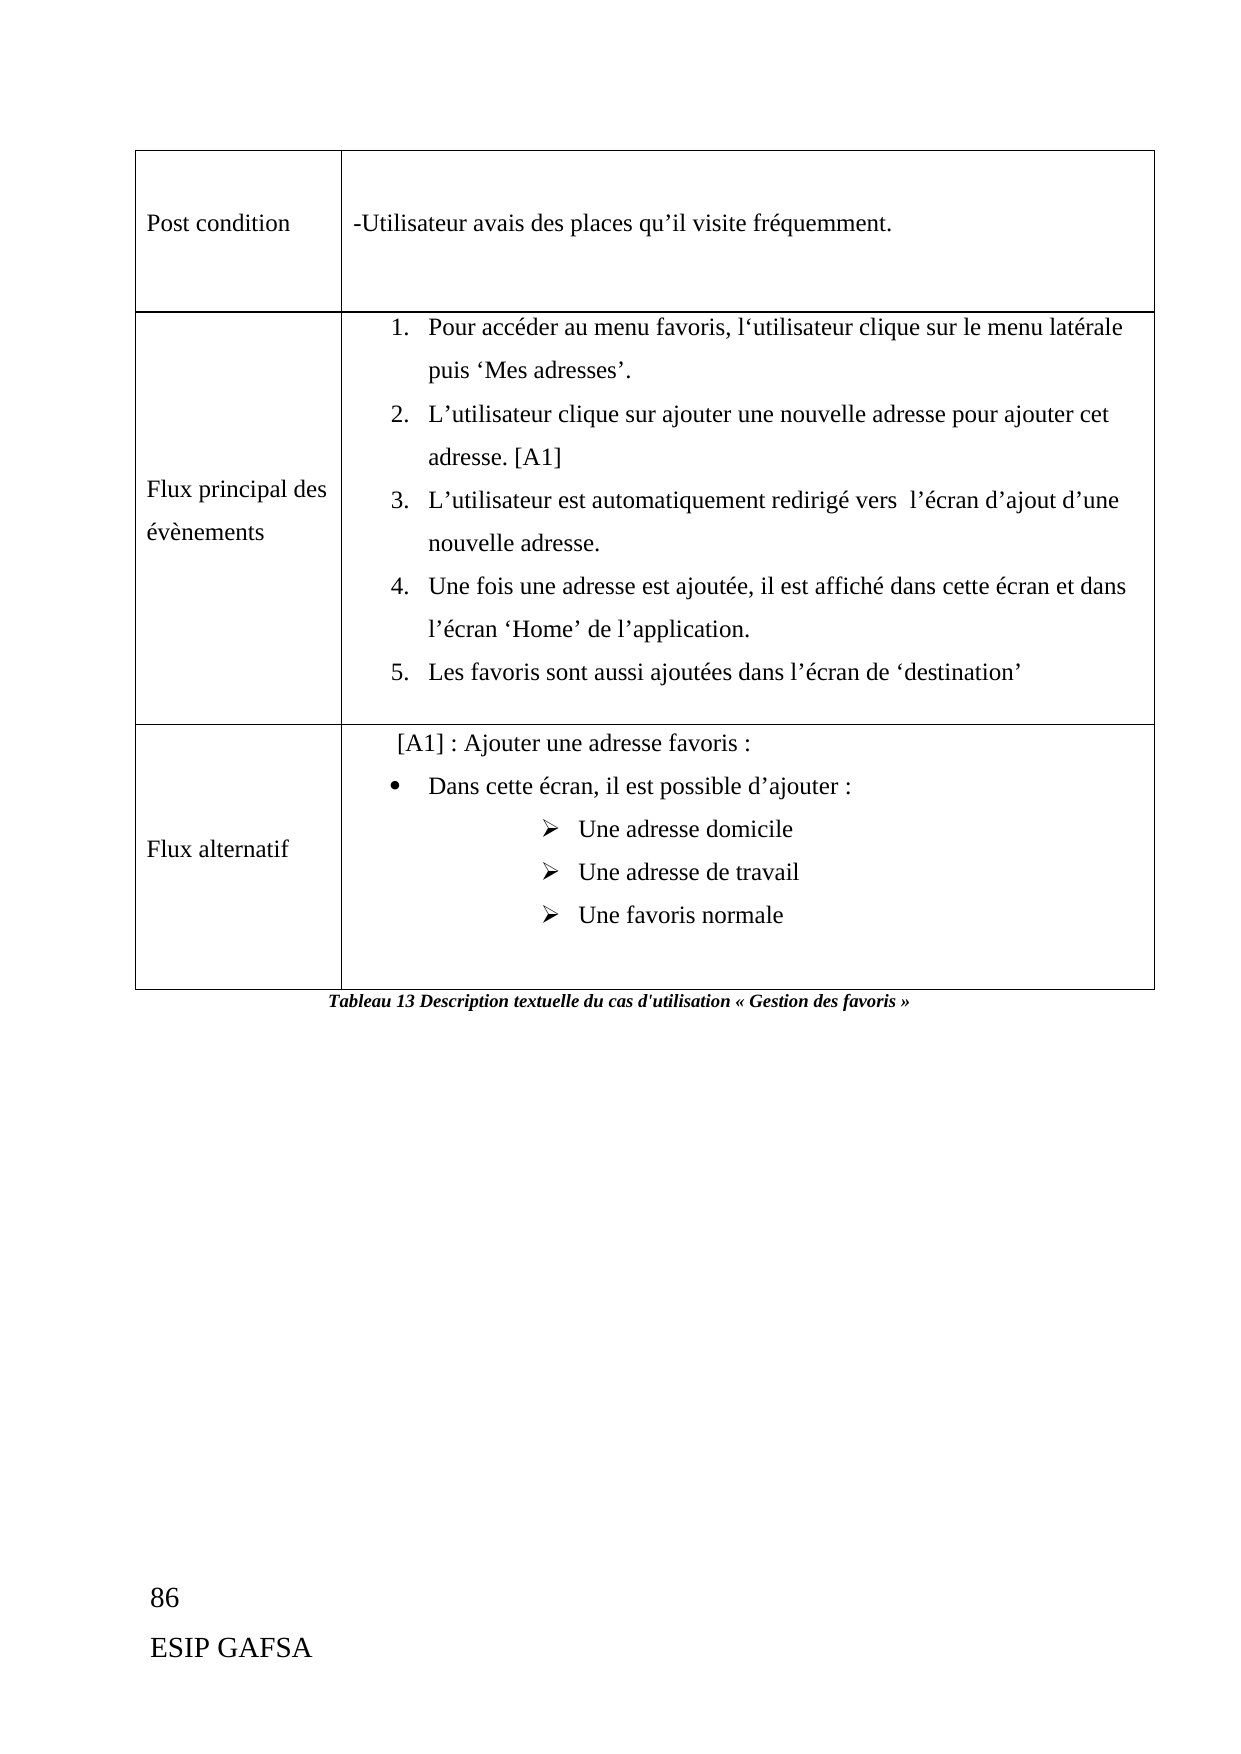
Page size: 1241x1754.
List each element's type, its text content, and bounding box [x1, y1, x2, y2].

table_cell Flux alternatif [136, 725, 341, 989]
table_cell Flux principal des évènements [136, 313, 341, 724]
table_cell Pour accéder au menu favoris, l‘utilisateur clique sur le menu latérale puis ‘Mes adresses’. L’utilisateur clique sur ajouter une nouvelle adresse pour ajouter cet adresse. [A1] L’utilisateur est automatiquement redirigé vers l’écran d’ajout d’une nouvelle adresse. Une fois une adresse est ajoutée, il est affiché dans cette écran et dans l’écran ‘Home’ de l’application. Les favoris sont aussi ajoutées dans l’écran de ‘destination’ [342, 313, 1154, 724]
table_cell -Utilisateur avais des places qu’il visite fréquemment. [342, 151, 1154, 311]
table_cell Post condition [136, 151, 341, 311]
table_cell [A1] : Ajouter une adresse favoris : Dans cette écran, il est possible d’ajouter : Une adresse domicile Une adresse de travail Une favoris normale [342, 725, 1154, 989]
